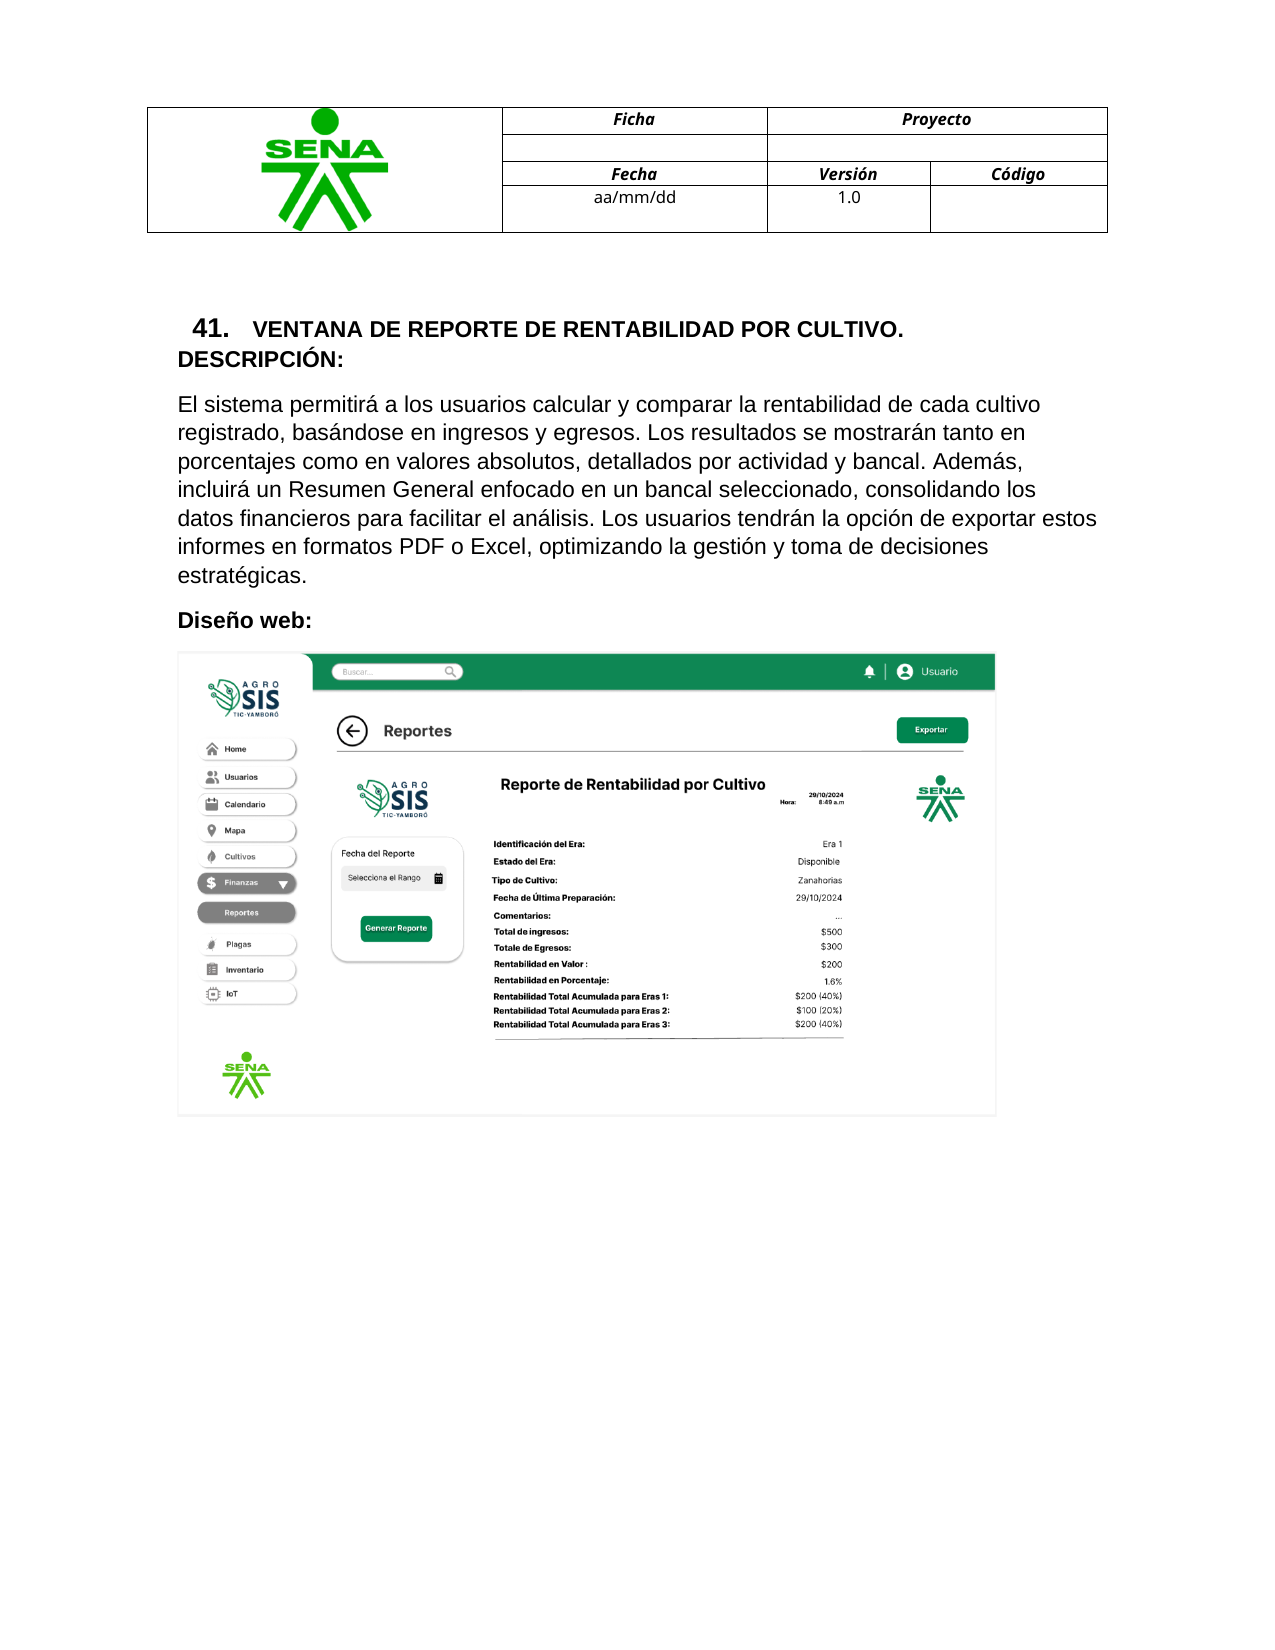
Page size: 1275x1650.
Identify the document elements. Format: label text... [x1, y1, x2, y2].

text DESCRIPCIÓN: [177, 346, 1098, 372]
subtitle VENTANA DE REPORTE DE RENTABILIDAD POR CULTIVO. [192, 312, 1098, 343]
text El sistema permitirá a los usuarios calcular y comparar la rentabilidad de cada cultivo registrado, basándose en ingresos y egresos. Los resultados se mostrarán tanto en porcentajes como en valores absolutos, detallados por actividad y bancal. Además, incluirá un Resumen General enfocado en un bancal seleccionado, consolidando los datos financieros para facilitar el análisis. Los usuarios tendrán la opción de exportar estos informes en formatos PDF o Excel, optimizando la gestión y toma de decisiones estratégicas. [177, 391, 1098, 588]
picture [177, 651, 997, 1117]
picture [261, 107, 389, 232]
text Diseño web: [177, 607, 1098, 633]
